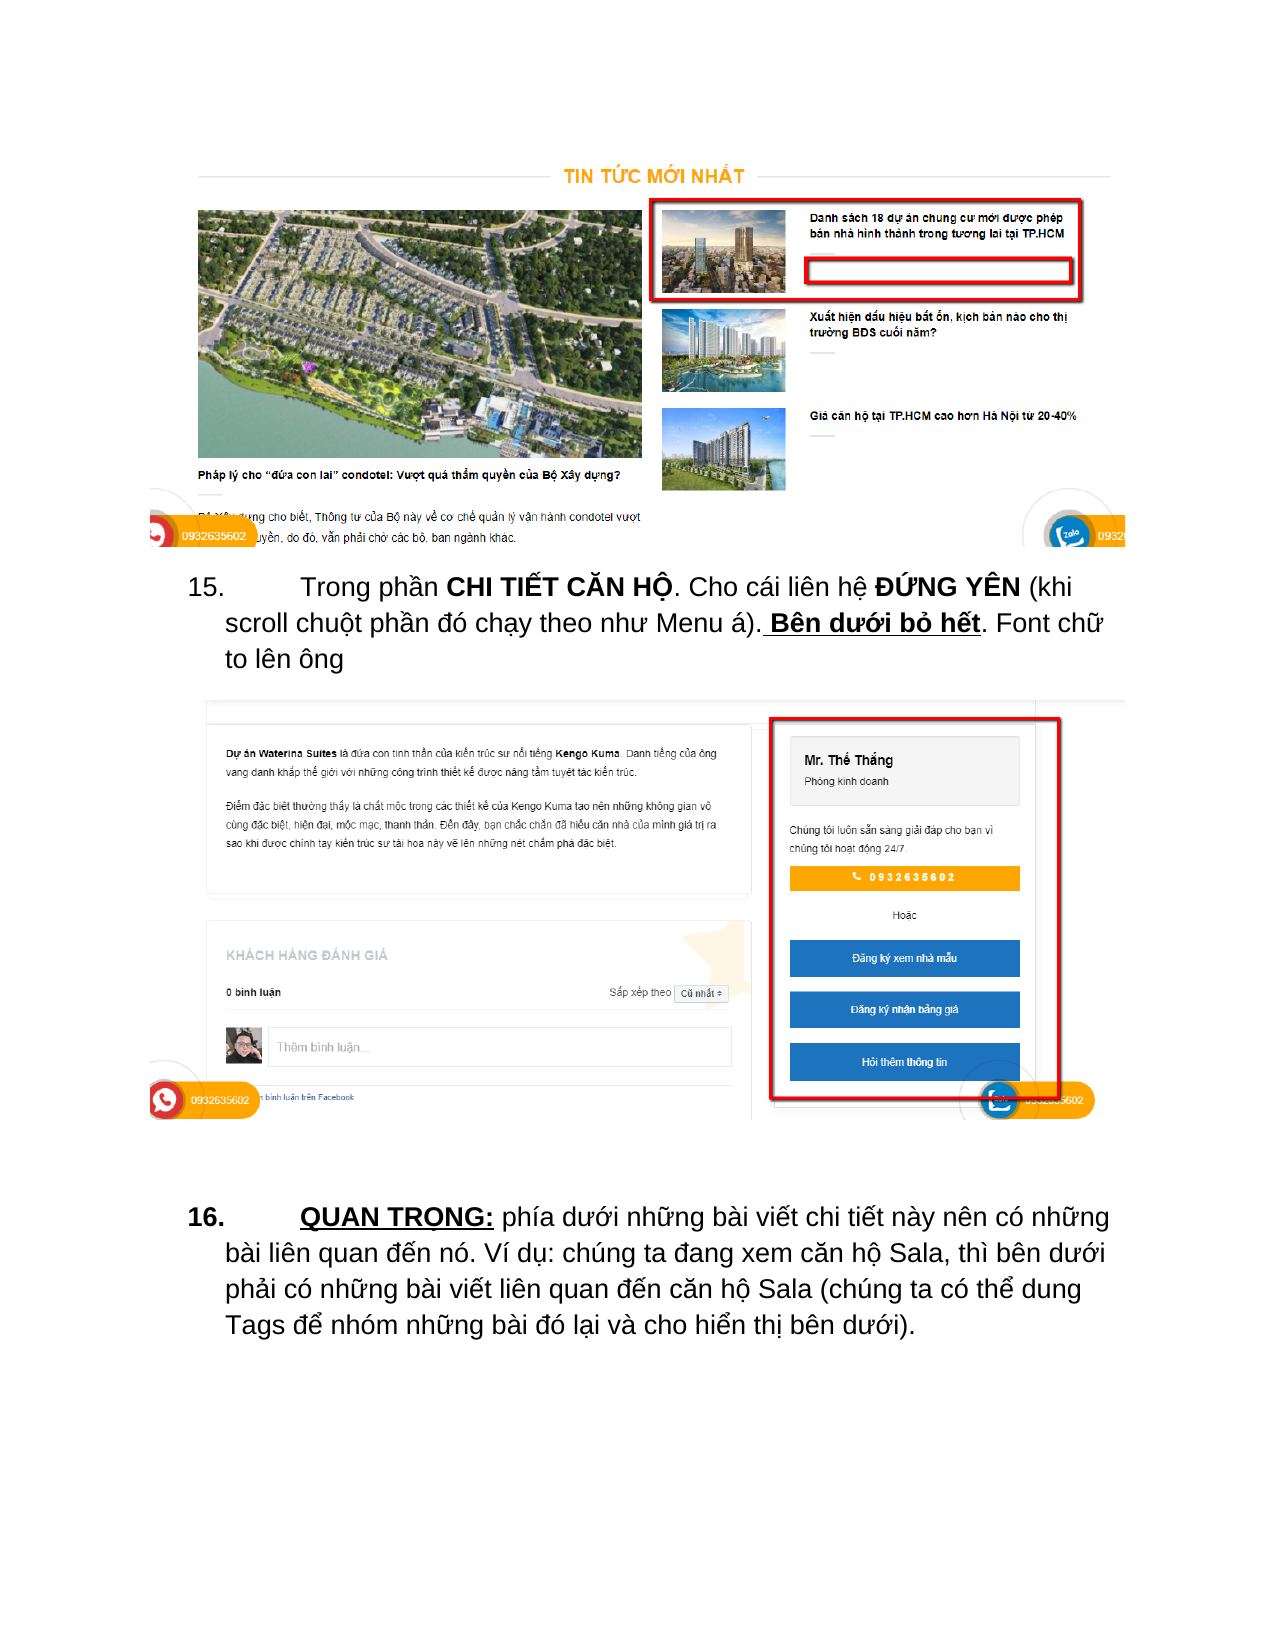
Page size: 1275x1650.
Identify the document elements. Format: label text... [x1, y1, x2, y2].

picture [150, 150, 1125, 547]
list Trong phần CHI TIẾT CĂN HỘ. Cho cái liên hệ ĐỨNG YÊN (khi scroll chuột phần đó chạy theo như Menu á). Bên dưới bỏ hết. Font chữ to lên ông [187, 571, 1125, 674]
picture [150, 700, 1125, 1120]
list QUAN TRỌNG: phía dưới những bài viết chi tiết này nên có những bài liên quan đến nó. Ví dụ: chúng ta đang xem căn hộ Sala, thì bên dưới phải có những bài viết liên quan đến căn hộ Sala (chúng ta có thể dung Tags để nhóm những bài đó lại và cho hiển thị bên dưới). [187, 1201, 1125, 1340]
